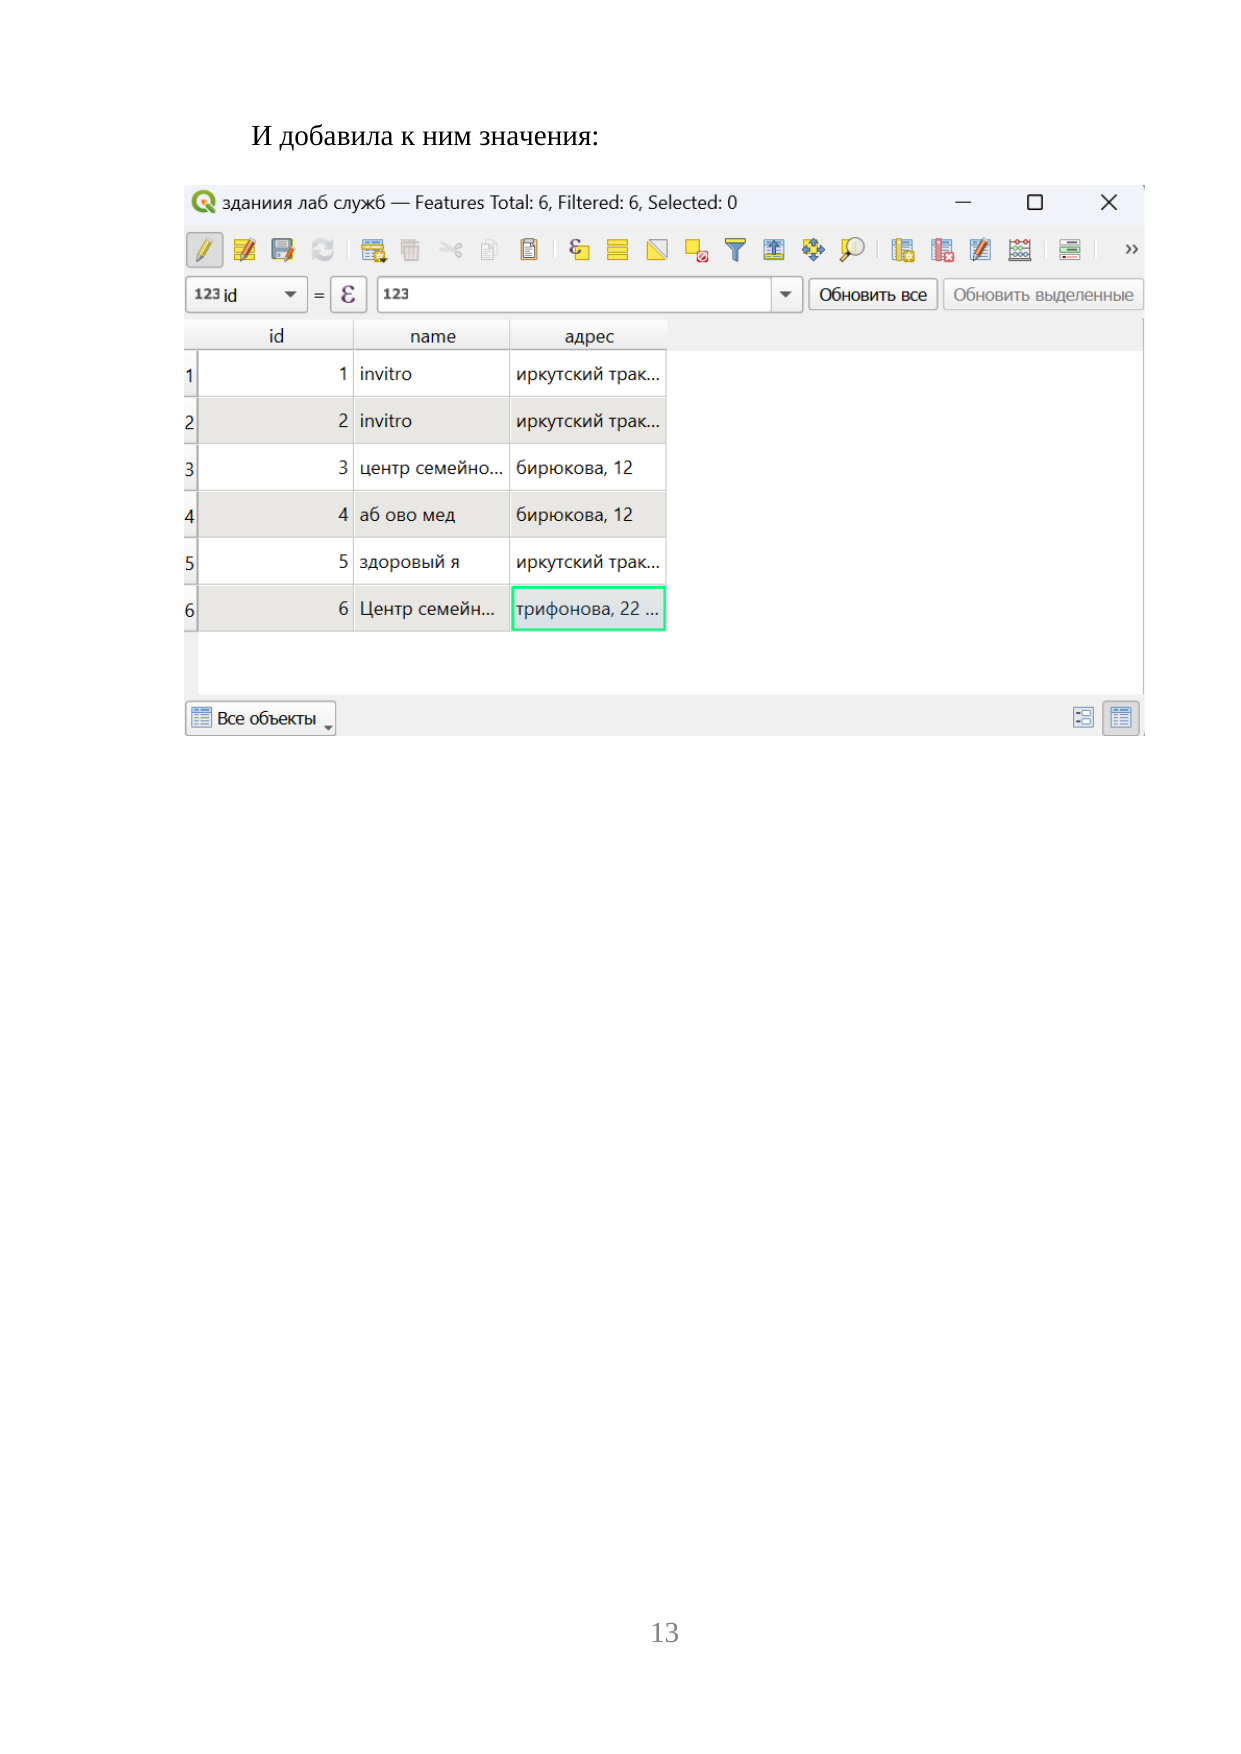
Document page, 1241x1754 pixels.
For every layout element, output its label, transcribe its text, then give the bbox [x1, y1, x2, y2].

text И добавила к ним значения: [177, 118, 1152, 152]
picture [184, 185, 1145, 736]
